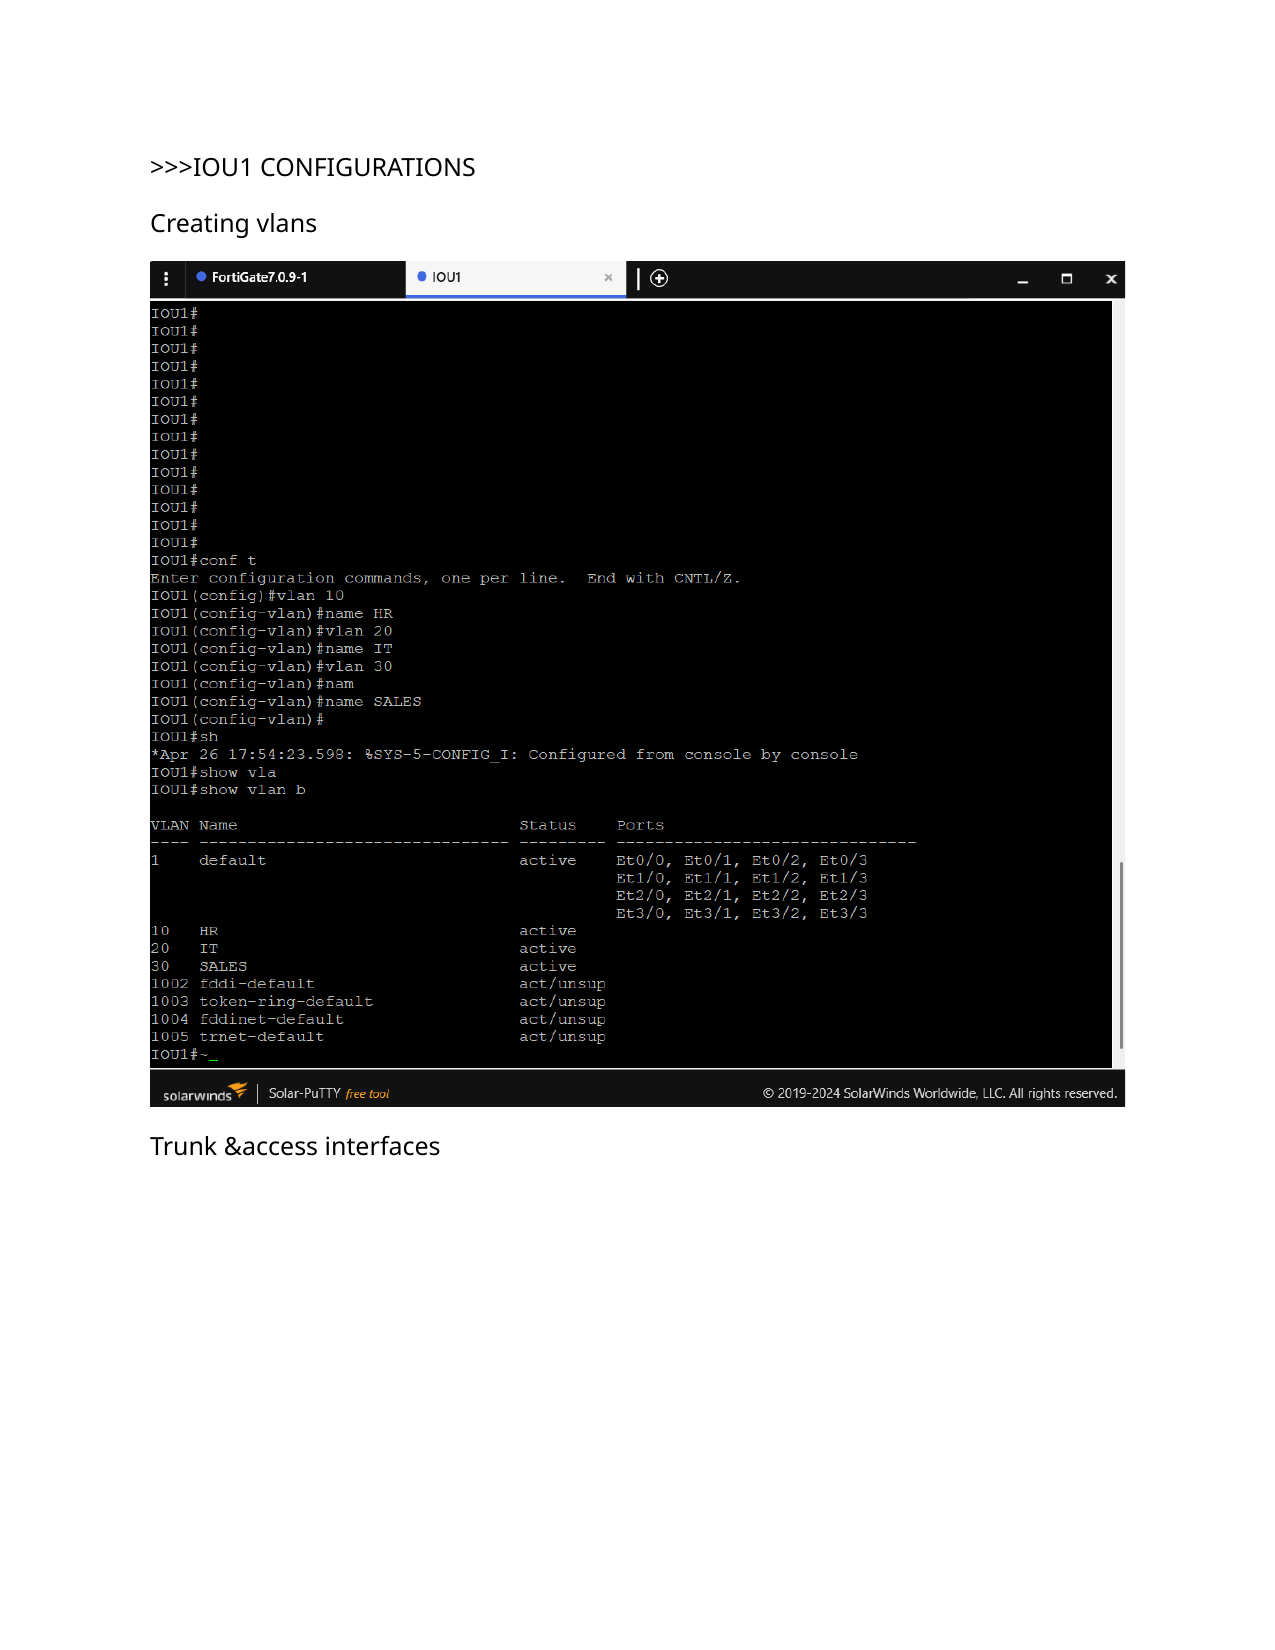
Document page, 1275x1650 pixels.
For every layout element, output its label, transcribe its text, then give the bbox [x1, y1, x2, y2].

text >>>IOU1 CONFIGURATIONS [150, 150, 1125, 184]
text Trunk &access interfaces [150, 1128, 1125, 1162]
text Creating vlans [150, 206, 1125, 240]
picture [150, 261, 1125, 1107]
